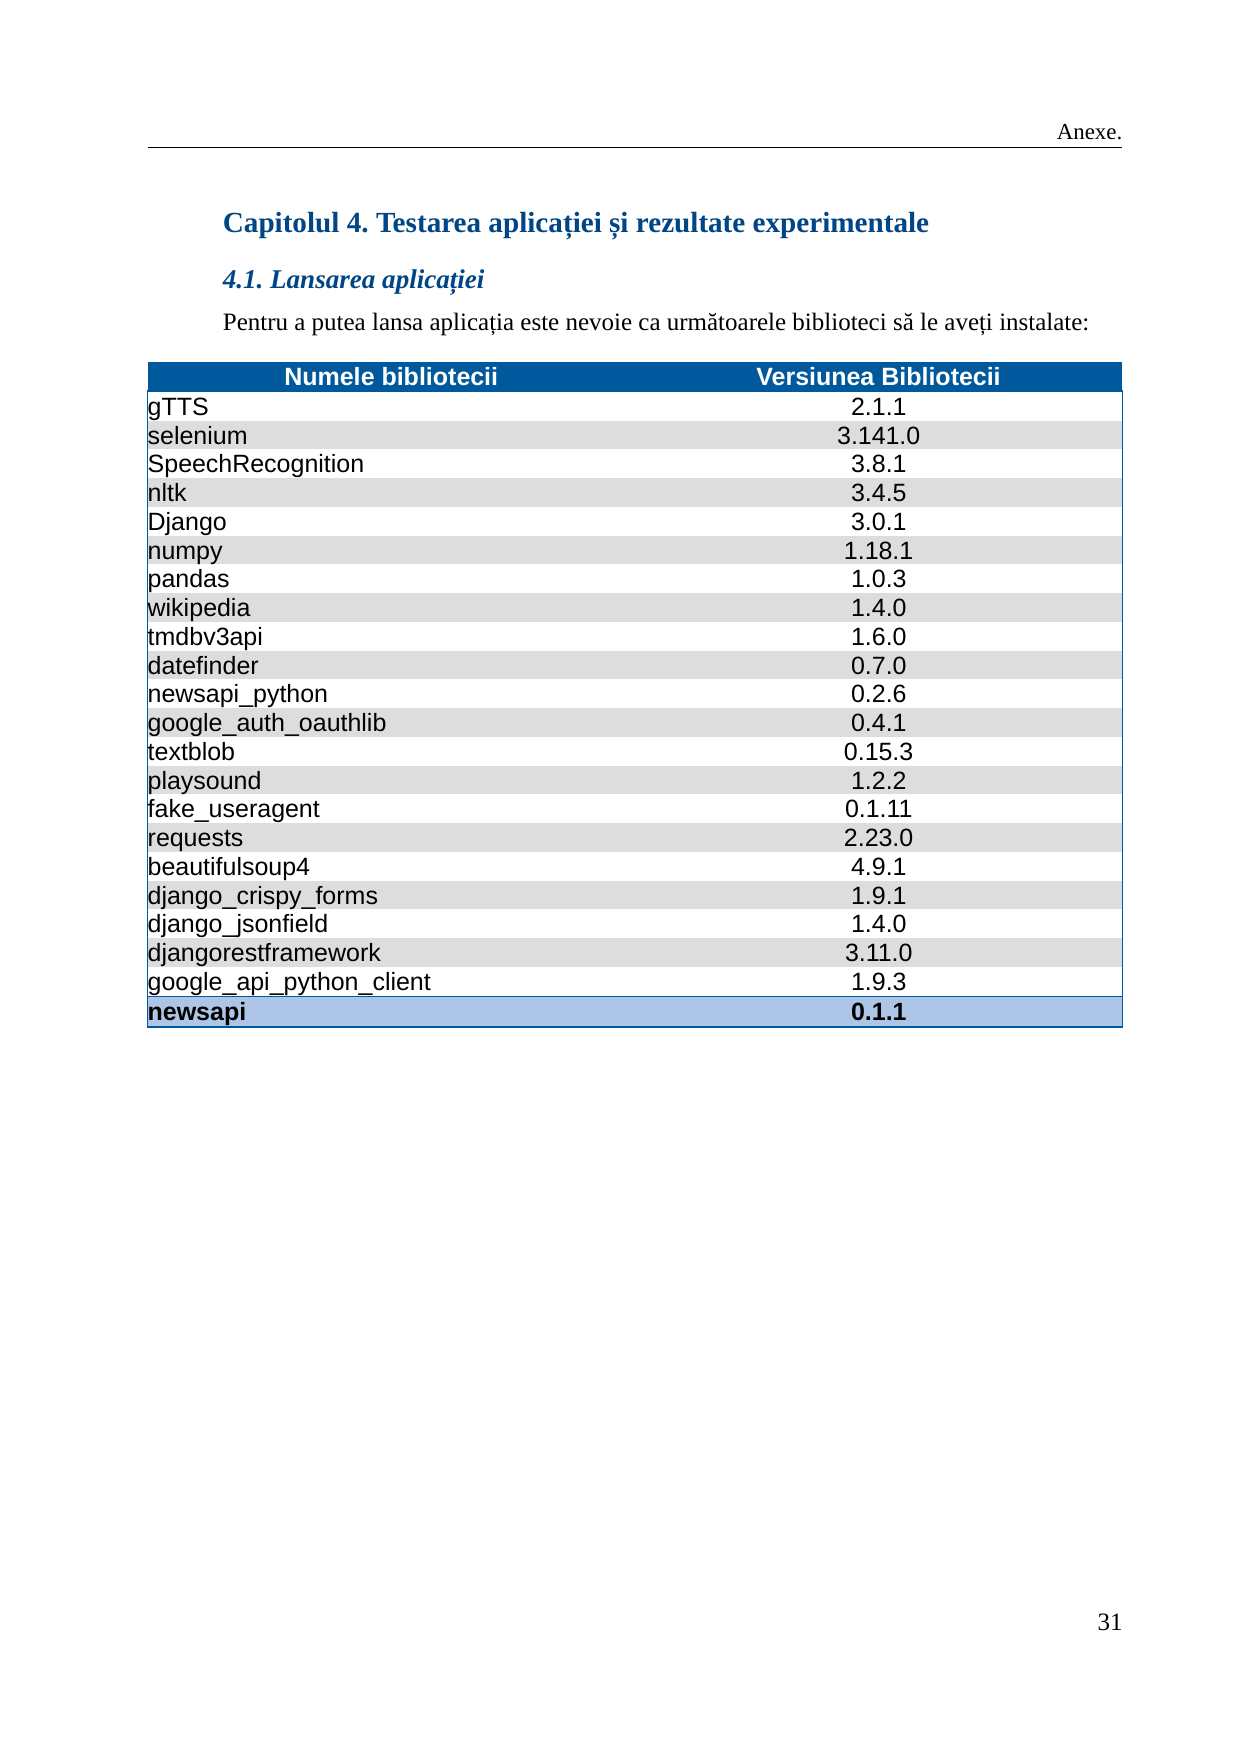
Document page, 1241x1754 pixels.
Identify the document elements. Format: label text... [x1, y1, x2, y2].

table_cell gTTS [148, 392, 635, 421]
table_cell 1.4.0 [635, 593, 1122, 622]
table_cell 1.6.0 [635, 622, 1122, 651]
table_cell fake_useragent [148, 794, 635, 823]
table_cell 0.4.1 [635, 708, 1122, 737]
table_cell 2.23.0 [635, 823, 1122, 852]
table_cell djangorestframework [148, 938, 635, 967]
table_cell selenium [148, 421, 635, 449]
table_cell newsapi [148, 997, 635, 1026]
table_header Versiunea Bibliotecii [635, 362, 1122, 390]
table_cell SpeechRecognition [148, 449, 635, 478]
text Pentru a putea lansa aplicația este nevoie ca următoarele biblioteci să le aveți instalate: [148, 307, 1122, 336]
table_cell 0.7.0 [635, 651, 1122, 679]
table_cell tmdbv3api [148, 622, 635, 651]
table_cell 1.9.3 [635, 967, 1122, 996]
text Testarea aplicației și rezultate experimentale [148, 205, 1122, 238]
table_cell nltk [148, 478, 635, 507]
table_cell 3.11.0 [635, 938, 1122, 967]
table_cell 0.1.1 [635, 997, 1122, 1026]
table_cell playsound [148, 766, 635, 794]
table_cell 1.2.2 [635, 766, 1122, 794]
table_cell 3.0.1 [635, 507, 1122, 536]
table_cell 3.141.0 [635, 421, 1122, 449]
table_header Numele bibliotecii [148, 362, 635, 390]
table_cell Django [148, 507, 635, 536]
table_cell 1.18.1 [635, 536, 1122, 564]
table_cell 4.9.1 [635, 852, 1122, 881]
table_cell google_auth_oauthlib [148, 708, 635, 737]
table_cell 0.15.3 [635, 737, 1122, 766]
table_cell newsapi_python [148, 679, 635, 708]
table_cell django_crispy_forms [148, 881, 635, 909]
table_cell requests [148, 823, 635, 852]
table_cell beautifulsoup4 [148, 852, 635, 881]
table_cell 3.4.5 [635, 478, 1122, 507]
table_cell pandas [148, 564, 635, 593]
table_cell 1.9.1 [635, 881, 1122, 909]
table_cell 0.1.11 [635, 794, 1122, 823]
table_cell textblob [148, 737, 635, 766]
table_cell wikipedia [148, 593, 635, 622]
table_cell numpy [148, 536, 635, 564]
table_cell 2.1.1 [635, 392, 1122, 421]
table_cell 0.2.6 [635, 679, 1122, 708]
table_cell django_jsonfield [148, 909, 635, 938]
table_cell 1.0.3 [635, 564, 1122, 593]
table_cell google_api_python_client [148, 967, 635, 996]
table_cell 1.4.0 [635, 909, 1122, 938]
table_cell 3.8.1 [635, 449, 1122, 478]
text Lansarea aplicației [223, 263, 1122, 294]
table_cell datefinder [148, 651, 635, 679]
